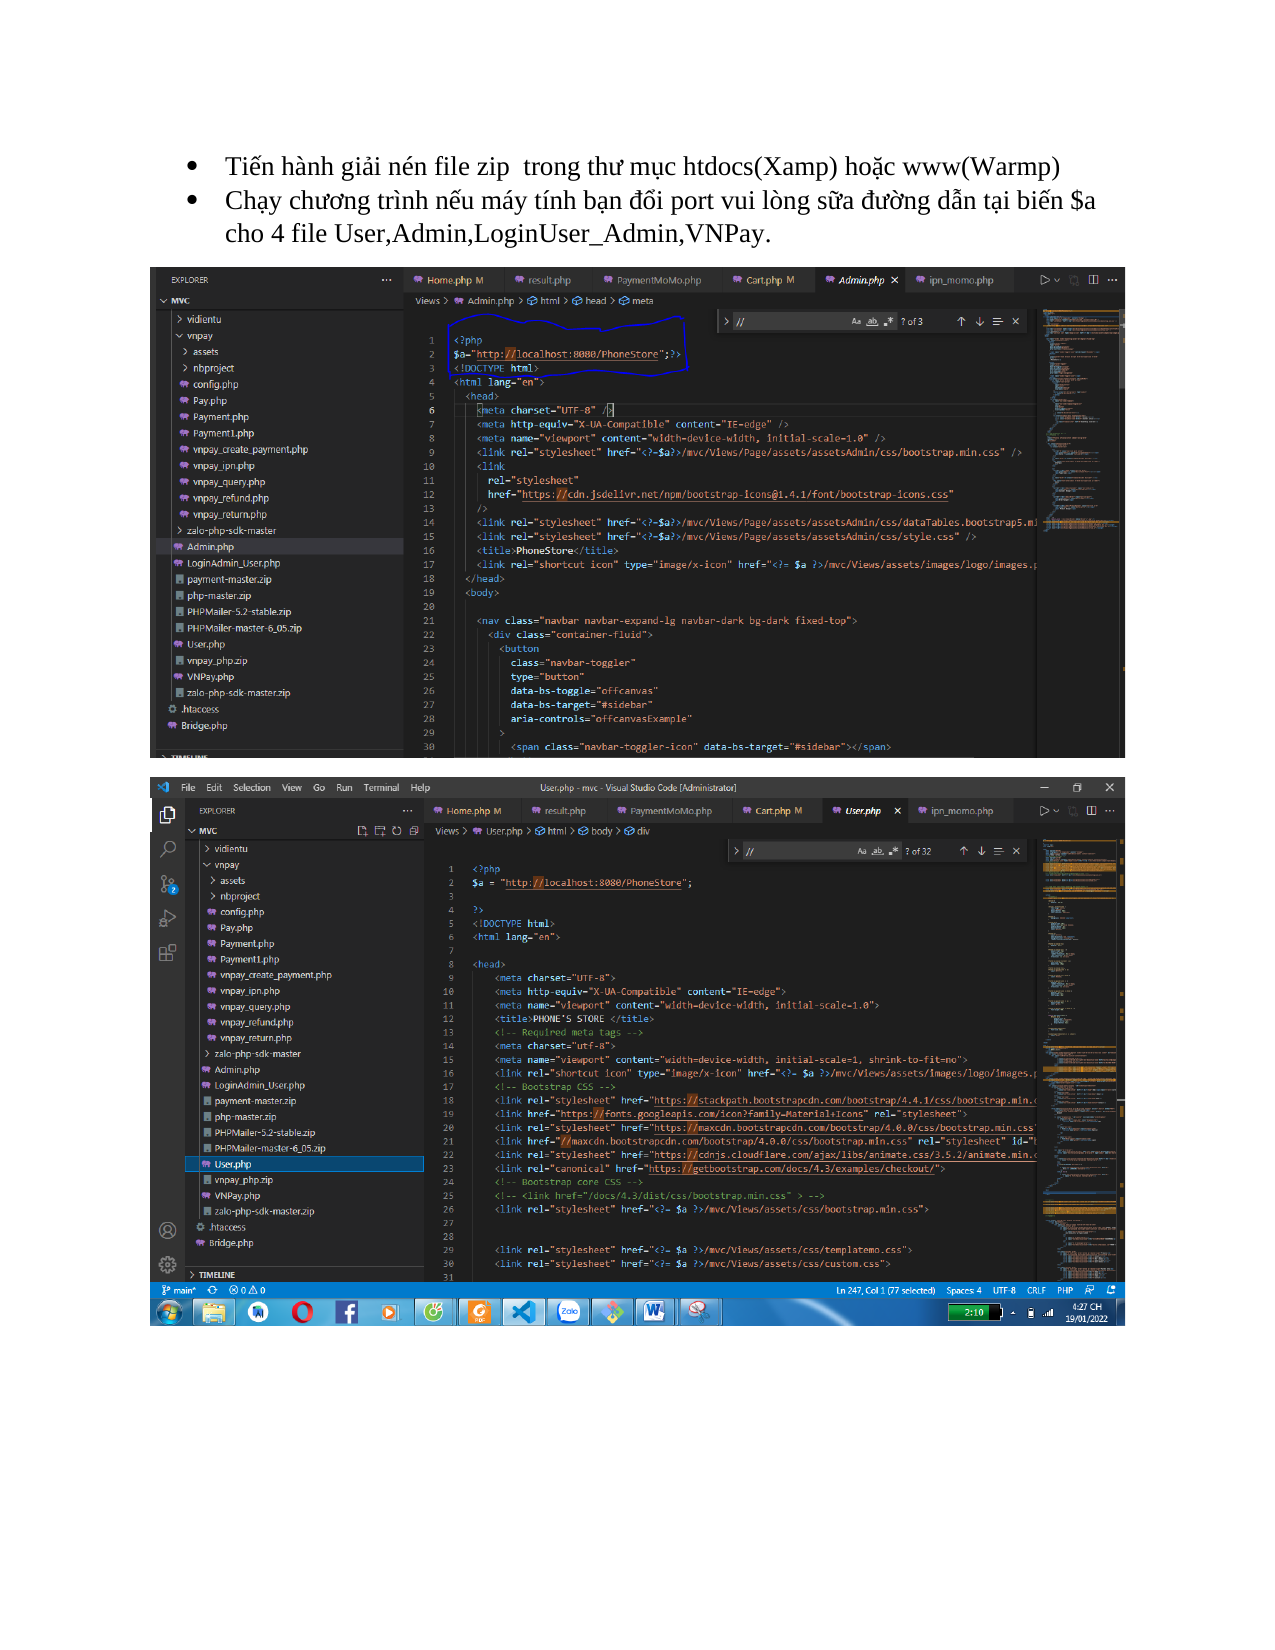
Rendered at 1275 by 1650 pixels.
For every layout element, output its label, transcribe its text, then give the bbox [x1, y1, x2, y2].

picture [150, 267, 1125, 758]
list Chạy chương trình nếu máy tính bạn đổi port vui lòng sữa đường dẫn tại biến $a cho 4 file User,Admin,LoginUser_Admin,VNPay. [187, 184, 1125, 248]
picture [150, 777, 1125, 1326]
list Tiến hành giải nén file zip trong thư mục htdocs(Xamp) hoặc www(Warmp) [187, 150, 1125, 181]
